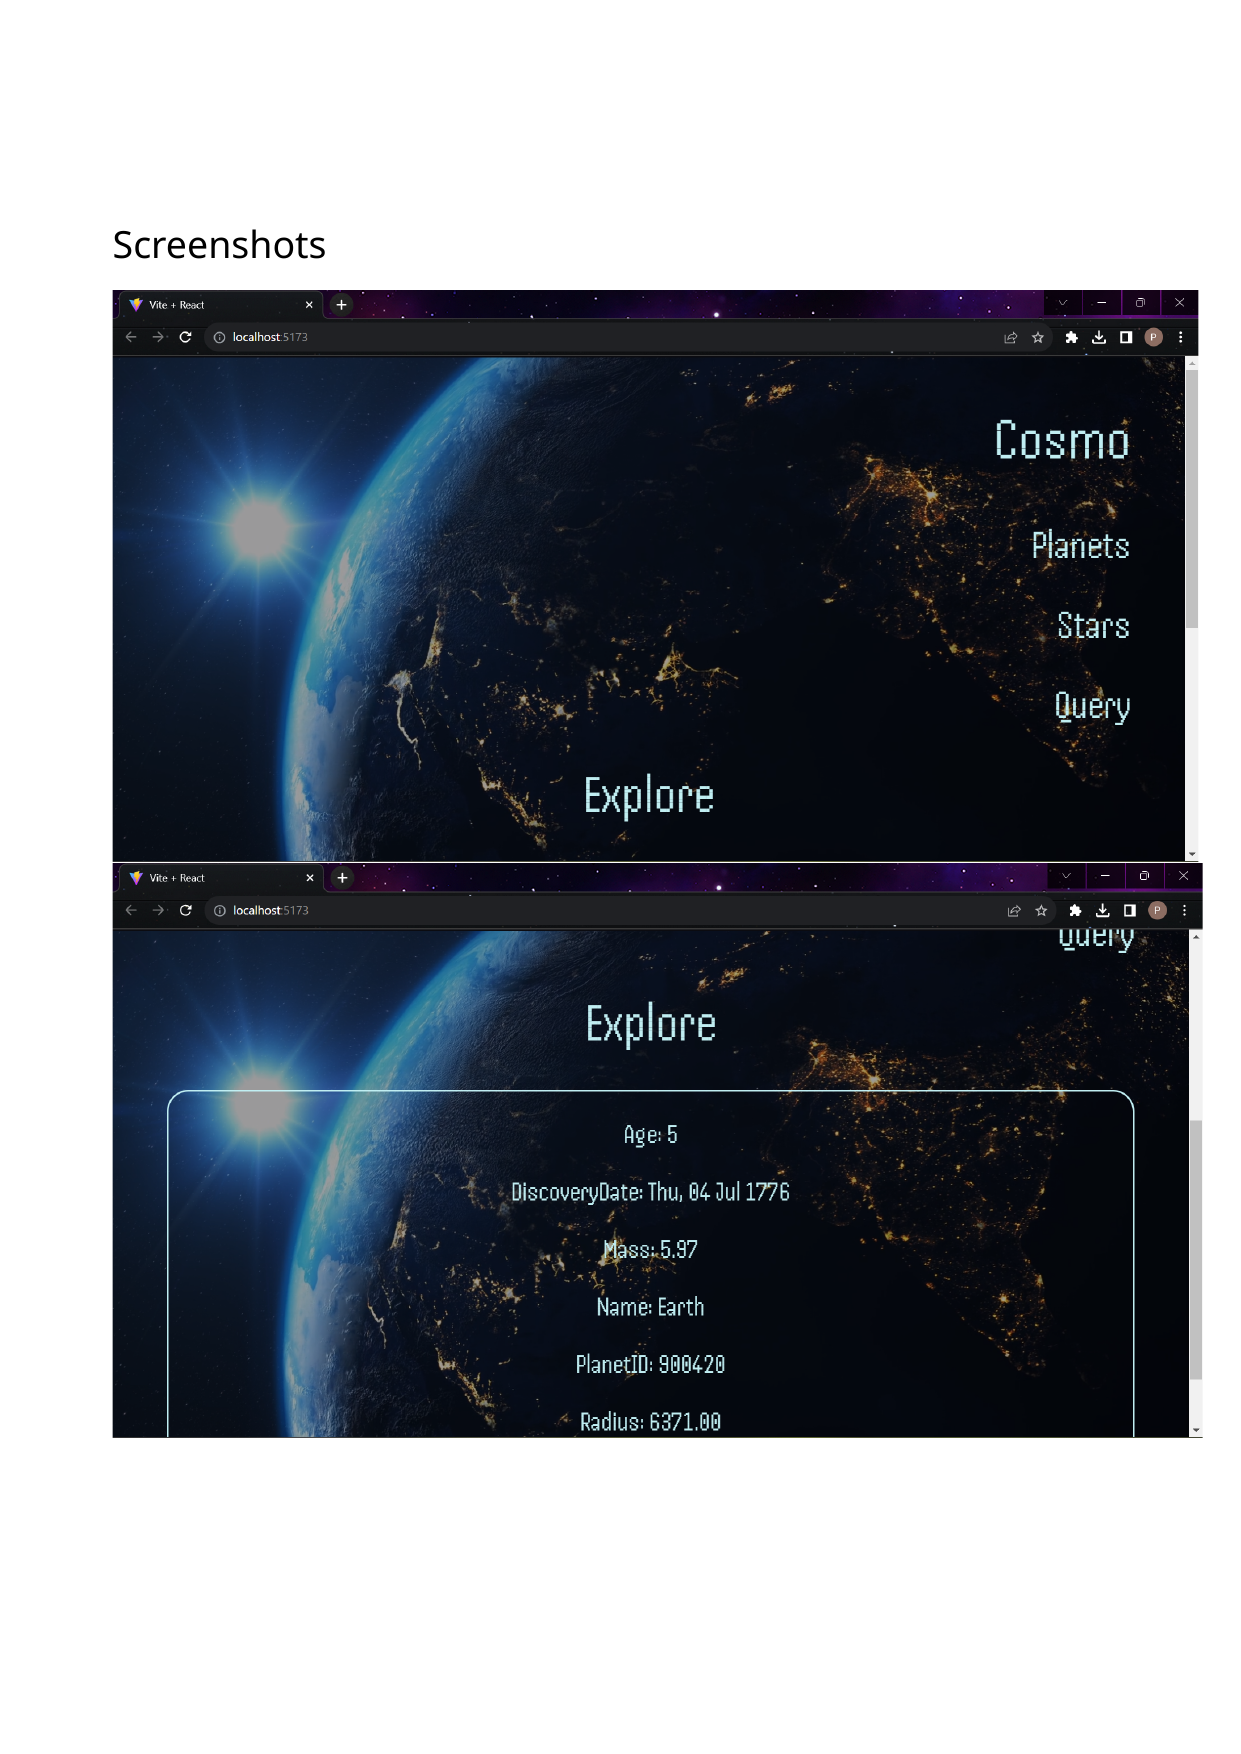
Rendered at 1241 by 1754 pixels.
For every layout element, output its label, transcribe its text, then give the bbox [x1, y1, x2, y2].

text Screenshots [112, 218, 1165, 269]
picture [112, 290, 1199, 862]
picture [112, 863, 1203, 1438]
